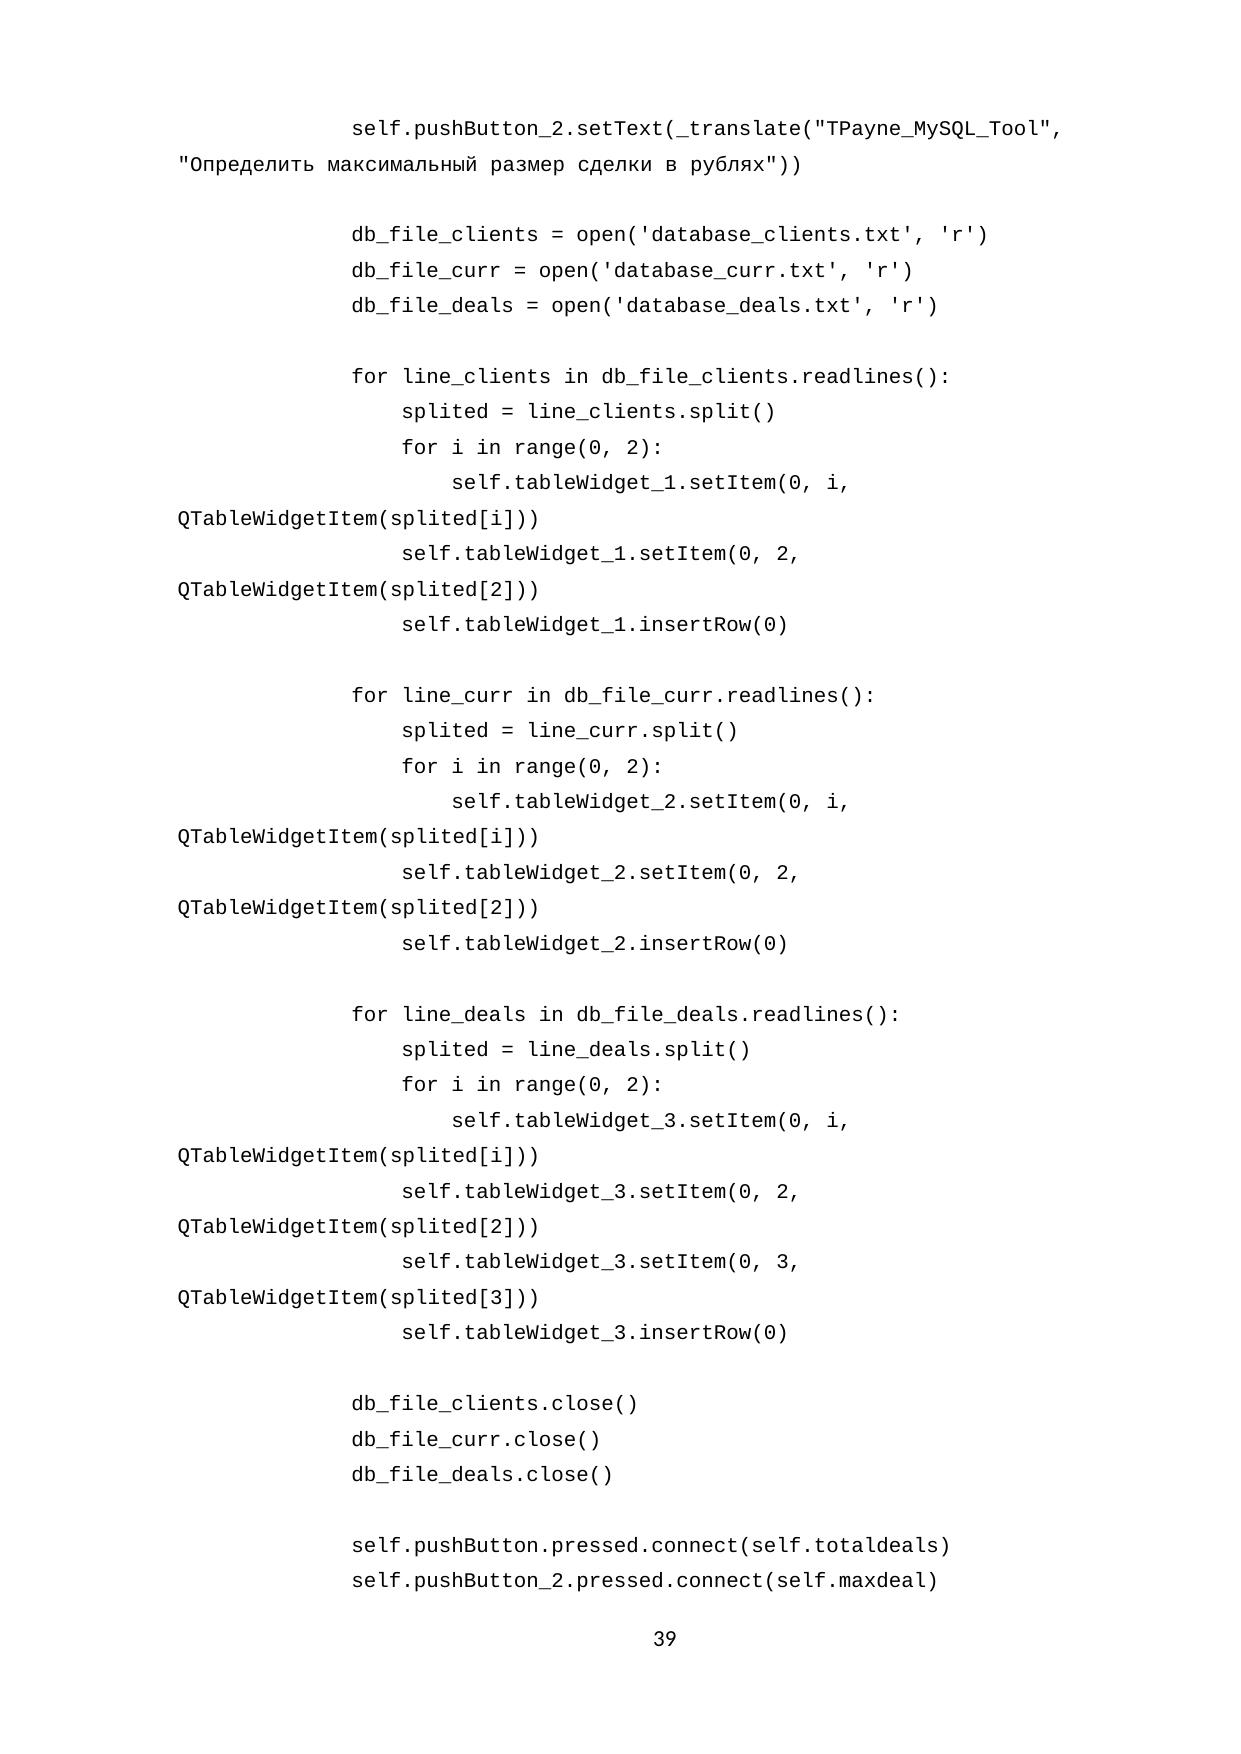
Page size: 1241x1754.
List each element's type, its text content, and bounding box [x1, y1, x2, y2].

text splited = line_deals.split() [177, 1039, 1152, 1063]
text self.tableWidget_2.setItem(0, i, QTableWidgetItem(splited[i])) [177, 791, 1152, 850]
text self.tableWidget_2.setItem(0, 2, QTableWidgetItem(splited[2])) [177, 862, 1152, 921]
text self.tableWidget_3.insertRow(0) [177, 1322, 1152, 1346]
text db_file_deals.close() [177, 1464, 1152, 1488]
text self.pushButton_2.pressed.connect(self.maxdeal) [177, 1570, 1152, 1594]
text self.pushButton.pressed.connect(self.totaldeals) [177, 1535, 1152, 1558]
text splited = line_curr.split() [177, 720, 1152, 744]
text db_file_curr = open('database_curr.txt', 'r') [177, 260, 1152, 283]
text for i in range(0, 2): [177, 437, 1152, 461]
text for line_deals in db_file_deals.readlines(): [177, 1003, 1152, 1027]
text for i in range(0, 2): [177, 756, 1152, 779]
text for i in range(0, 2): [177, 1074, 1152, 1098]
text db_file_deals = open('database_deals.txt', 'r') [177, 295, 1152, 319]
text self.tableWidget_1.setItem(0, i, QTableWidgetItem(splited[i])) [177, 472, 1152, 531]
text self.tableWidget_3.setItem(0, i, QTableWidgetItem(splited[i])) [177, 1110, 1152, 1169]
text self.tableWidget_3.setItem(0, 3, QTableWidgetItem(splited[3])) [177, 1251, 1152, 1311]
text self.tableWidget_3.setItem(0, 2, QTableWidgetItem(splited[2])) [177, 1181, 1152, 1240]
text for line_clients in db_file_clients.readlines(): [177, 366, 1152, 390]
text db_file_clients = open('database_clients.txt', 'r') [177, 224, 1152, 248]
text for line_curr in db_file_curr.readlines(): [177, 685, 1152, 708]
text db_file_clients.close() [177, 1393, 1152, 1417]
text self.tableWidget_1.setItem(0, 2, QTableWidgetItem(splited[2])) [177, 543, 1152, 602]
text self.tableWidget_1.insertRow(0) [177, 614, 1152, 638]
text db_file_curr.close() [177, 1428, 1152, 1452]
text self.pushButton_2.setText(_translate("TPayne_MySQL_Tool", "Определить максимальный размер сделки в рублях")) [177, 118, 1152, 177]
text splited = line_clients.split() [177, 401, 1152, 425]
text self.tableWidget_2.insertRow(0) [177, 933, 1152, 956]
